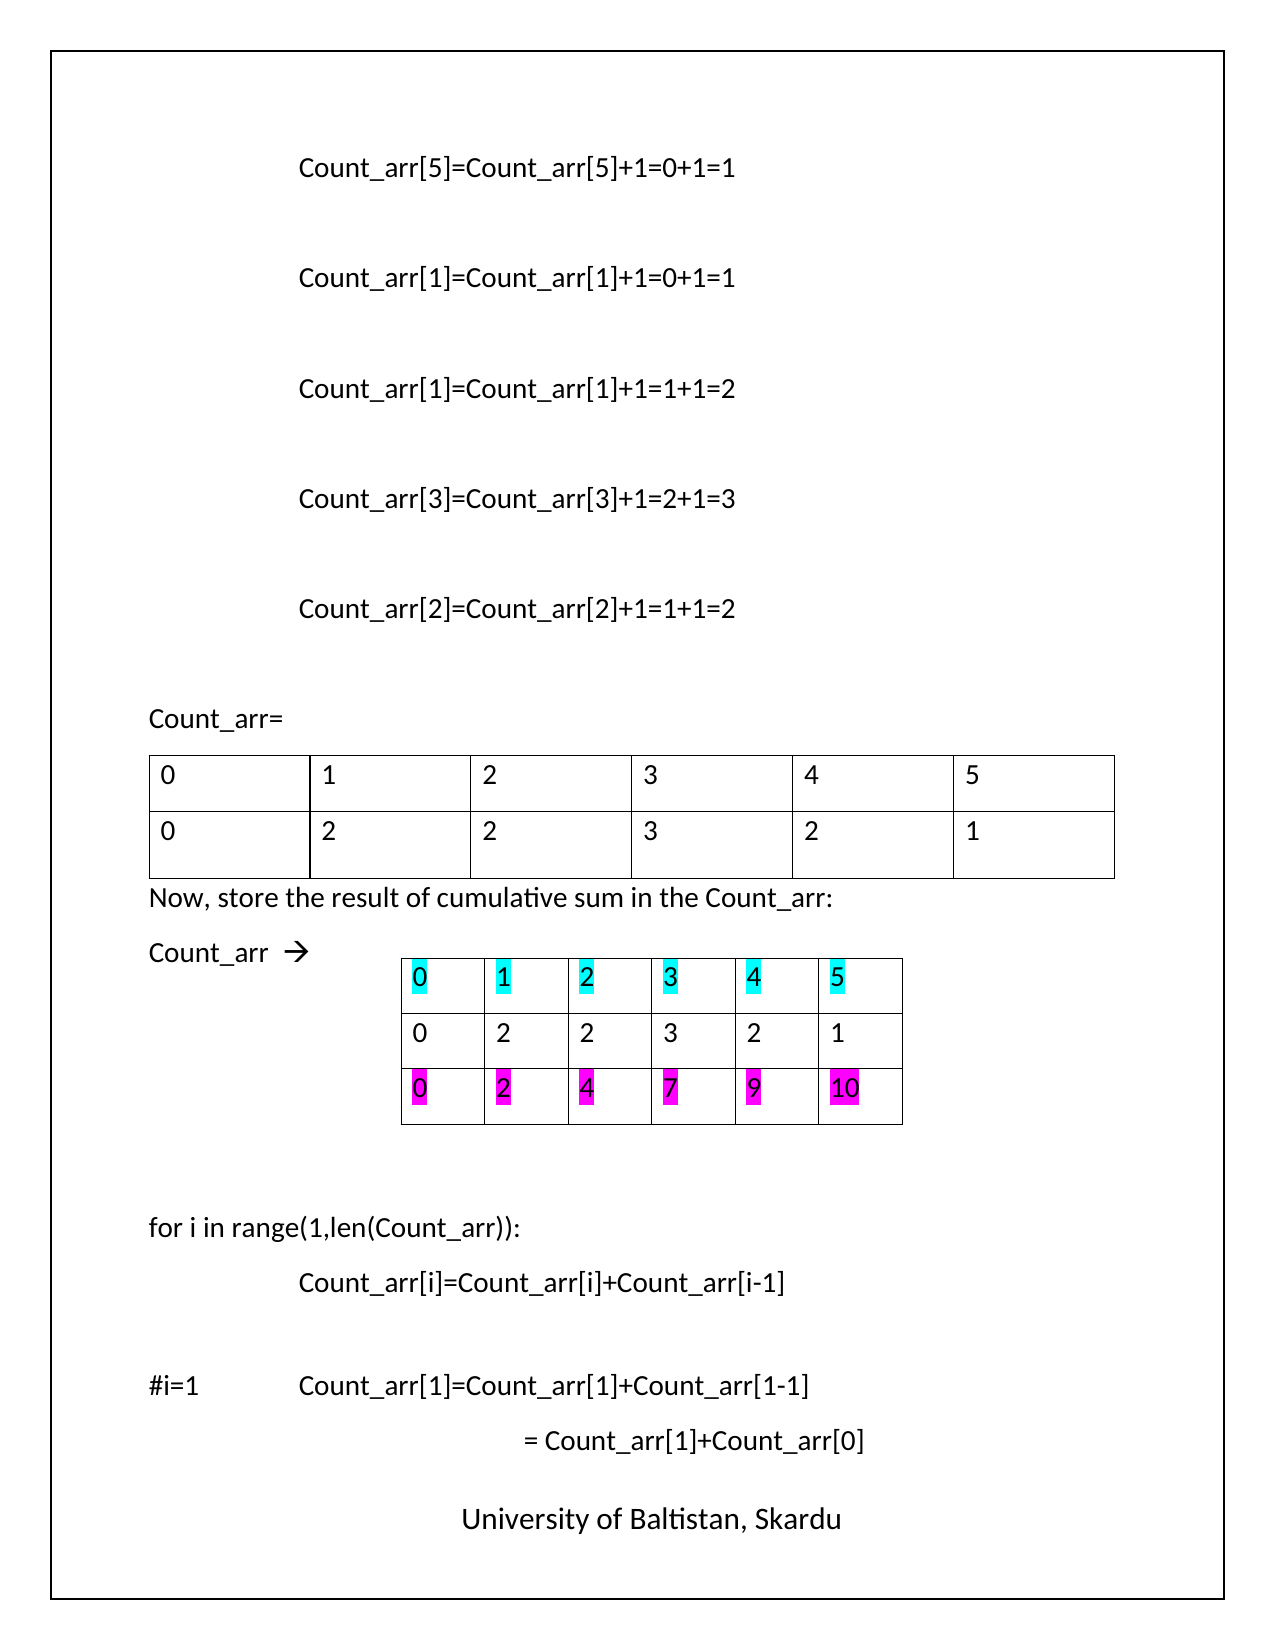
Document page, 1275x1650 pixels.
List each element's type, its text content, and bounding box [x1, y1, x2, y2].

table_cell 2 [311, 812, 470, 878]
table_header 0 [150, 756, 309, 811]
text Count_arr[i]=Count_arr[i]+Count_arr[i-1] [148, 1264, 1155, 1300]
table_cell 2 [569, 1014, 651, 1068]
table_cell 3 [632, 812, 792, 878]
text Count_arr= [148, 700, 1155, 736]
table_cell 1 [954, 812, 1114, 878]
table_cell 1 [819, 1014, 902, 1068]
text for i in range(1,len(Count_arr)): [148, 1209, 1155, 1245]
table_header 4 [736, 959, 818, 1013]
table_cell 2 [471, 812, 631, 878]
text #i=1 Count_arr[1]=Count_arr[1]+Count_arr[1-1] [148, 1367, 1155, 1403]
table_cell 0 [402, 1014, 484, 1068]
table_cell 10 [819, 1069, 902, 1124]
table_header 2 [569, 959, 651, 1013]
table_header 5 [819, 959, 902, 1013]
table_cell 3 [652, 1014, 735, 1068]
text Count_arr [148, 934, 1155, 969]
table_header 1 [311, 756, 470, 811]
table_cell 9 [736, 1069, 818, 1124]
table_header 1 [485, 959, 568, 1013]
table_cell 4 [569, 1069, 651, 1124]
table_header 3 [632, 756, 792, 811]
text Count_arr[2]=Count_arr[2]+1=1+1=2 [148, 590, 1155, 626]
table_cell 0 [150, 812, 309, 878]
table_cell 2 [793, 812, 953, 878]
table_header 4 [793, 756, 953, 811]
text Count_arr[5]=Count_arr[5]+1=0+1=1 [148, 149, 1155, 185]
text Count_arr[1]=Count_arr[1]+1=0+1=1 [148, 259, 1155, 295]
table_cell 2 [736, 1014, 818, 1068]
text Now, store the result of cumulative sum in the Count_arr: [148, 879, 1155, 914]
text Count_arr[1]=Count_arr[1]+1=1+1=2 [148, 370, 1155, 405]
table_header 2 [471, 756, 631, 811]
text Count_arr[3]=Count_arr[3]+1=2+1=3 [148, 480, 1155, 516]
table_header 3 [652, 959, 735, 1013]
table_header 5 [954, 756, 1114, 811]
table_cell 2 [485, 1069, 568, 1124]
table_cell 0 [402, 1069, 484, 1124]
text = Count_arr[1]+Count_arr[0] [148, 1422, 1155, 1458]
table_header 0 [402, 959, 484, 1013]
table_cell 7 [652, 1069, 735, 1124]
table_cell 2 [485, 1014, 568, 1068]
